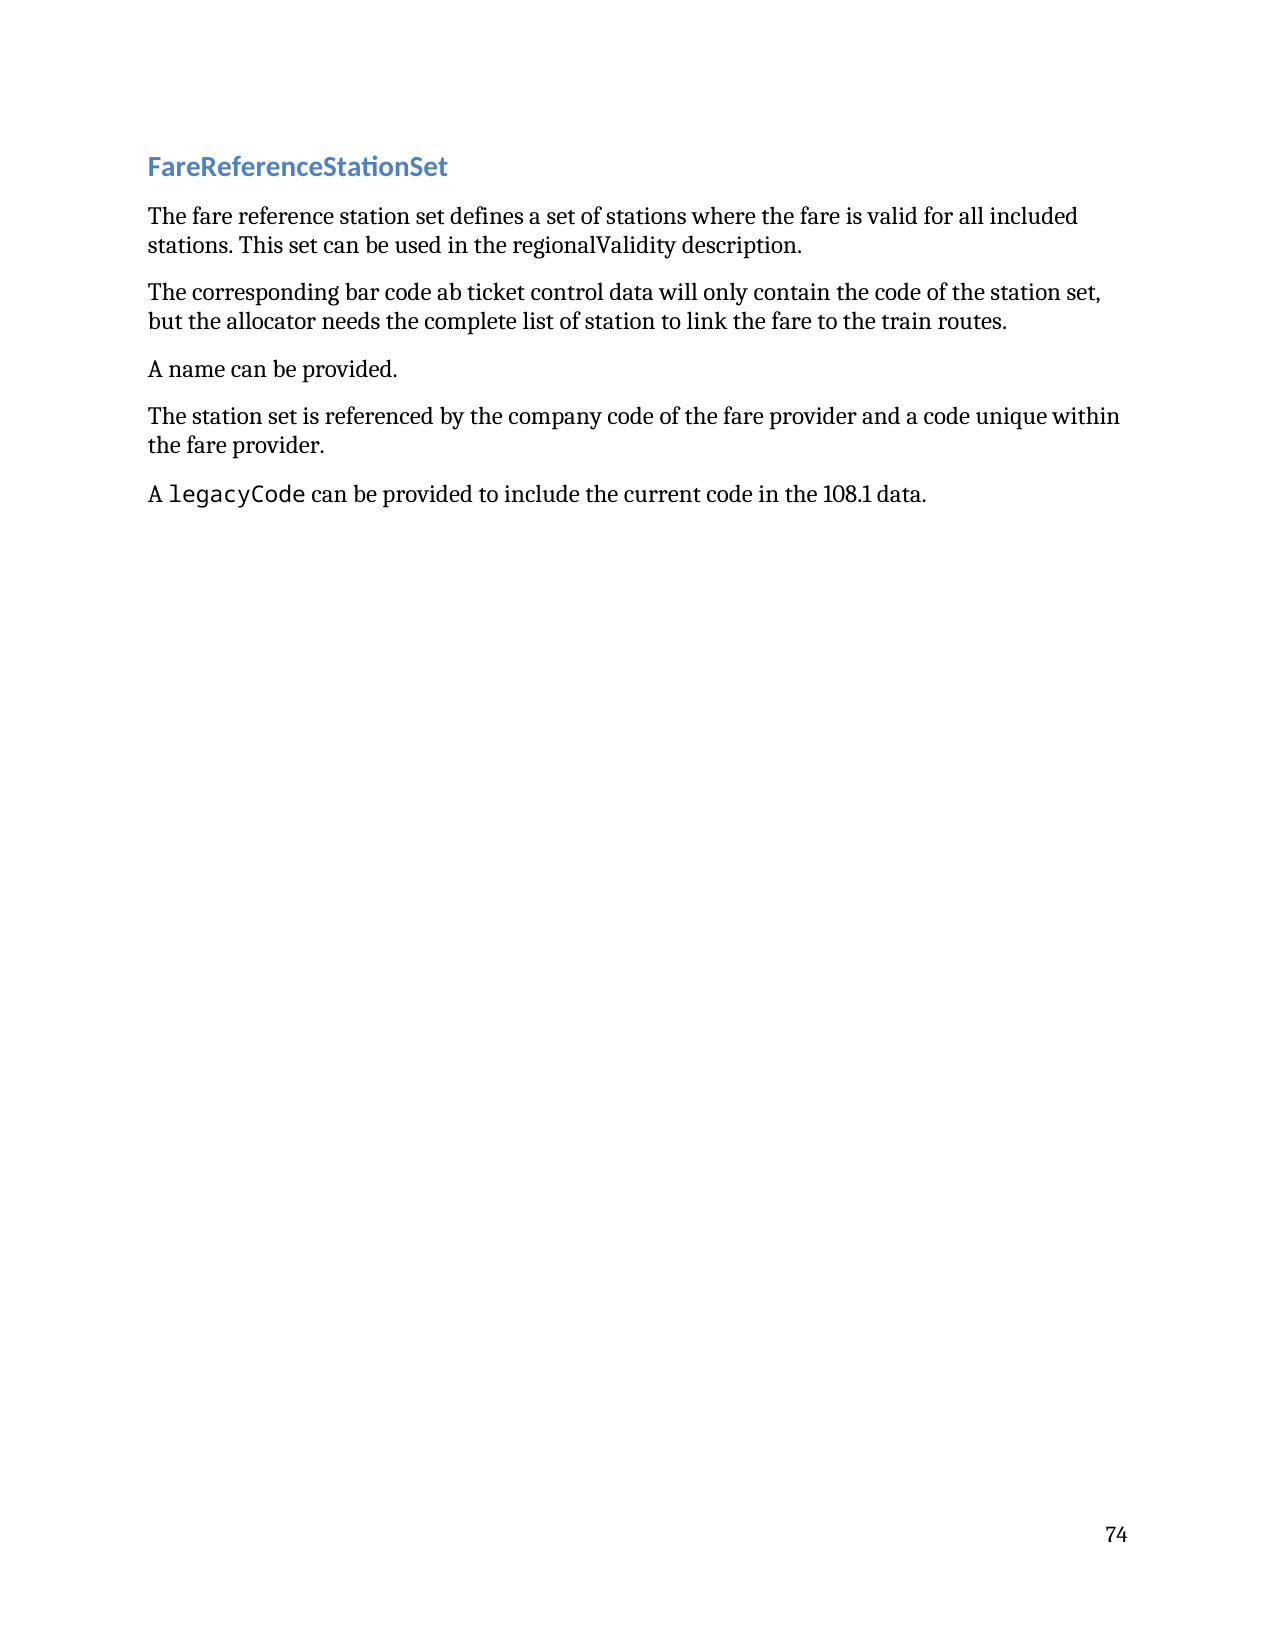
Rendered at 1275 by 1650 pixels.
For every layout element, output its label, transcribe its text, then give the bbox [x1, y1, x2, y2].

text A name can be provided. [148, 354, 1127, 383]
text The station set is referenced by the company code of the fare provider and a code unique within the fare provider. [148, 402, 1127, 459]
text The fare reference station set defines a set of stations where the fare is valid for all included stations. This set can be used in the regionalValidity description. [148, 202, 1127, 259]
text The corresponding bar code ab ticket control data will only contain the code of the station set, but the allocator needs the complete list of station to link the fare to the train routes. [148, 278, 1127, 336]
text A legacyCode can be provided to include the current code in the 108.1 data. [148, 478, 1127, 509]
subtitle FareReferenceStationSet [148, 148, 1127, 183]
